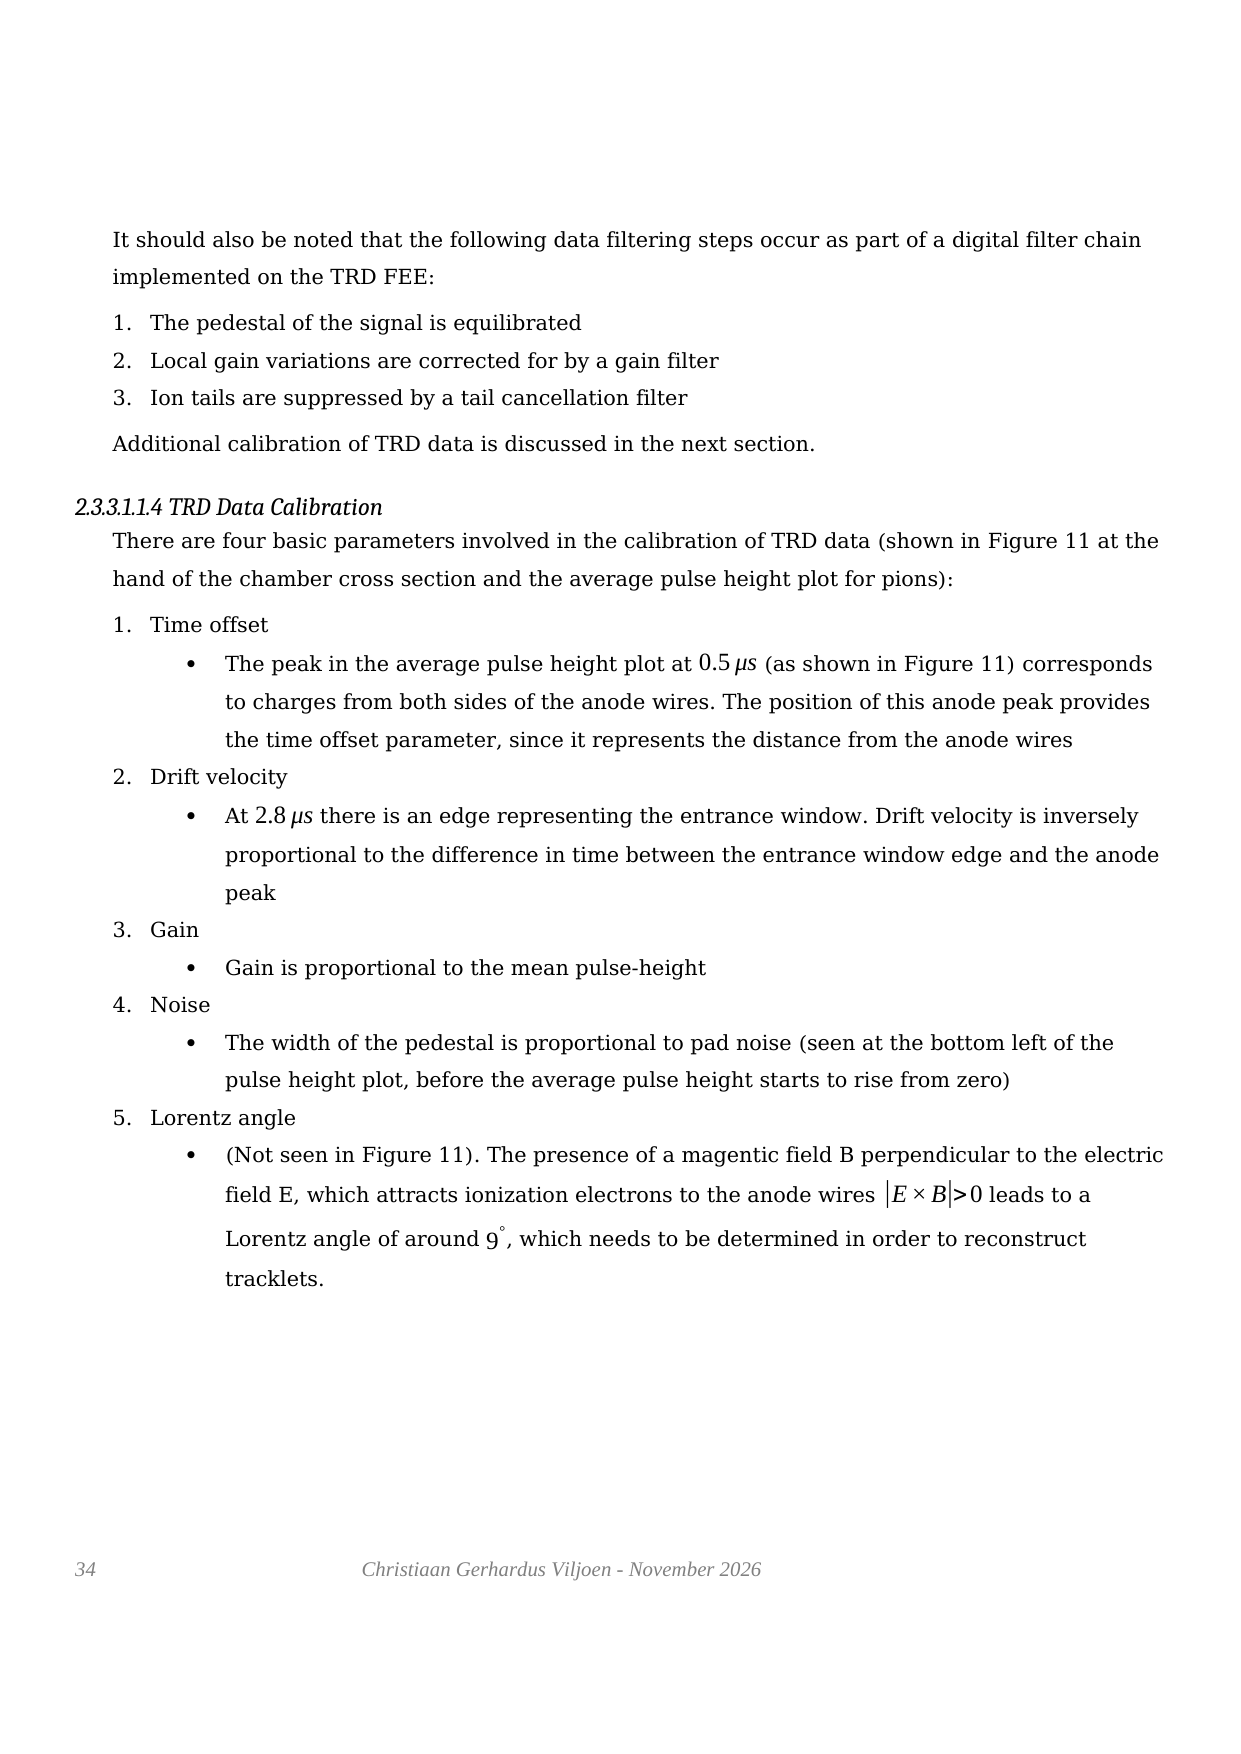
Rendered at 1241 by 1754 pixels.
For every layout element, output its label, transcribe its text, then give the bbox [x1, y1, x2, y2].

list Time offset [112, 612, 1165, 637]
list The peak in the average pulse height plot at (as shown in Figure 11) corresponds to charges from both sides of the anode wires. The position of this anode peak provides the time offset parameter, since it represents the distance from the anode wires [187, 649, 1165, 752]
list Gain is proportional to the mean pulse-height [187, 954, 1165, 979]
text It should also be noted that the following data filtering steps occur as part of a digital filter chain implemented on the TRD FEE: [112, 227, 1165, 289]
list Noise [112, 992, 1165, 1017]
list Ion tails are suppressed by a tail cancellation filter [112, 385, 1165, 410]
list Local gain variations are corrected for by a gain filter [112, 347, 1165, 372]
subtitle TRD Data Calibration [75, 493, 1165, 522]
list Drift velocity [112, 764, 1165, 789]
text There are four basic parameters involved in the calibration of TRD data (shown in Figure 11 at the hand of the chamber cross section and the average pulse height plot for pions): [112, 528, 1165, 591]
list Lorentz angle [112, 1104, 1165, 1129]
list Gain [112, 917, 1165, 942]
list (Not seen in Figure 11). The presence of a magentic field B perpendicular to the electric field E, which attracts ionization electrons to the anode wires leads to a Lorentz angle of around , which needs to be determined in order to reconstruct tracklets. [187, 1142, 1165, 1291]
list At there is an edge representing the entrance window. Drift velocity is inversely proportional to the difference in time between the entrance window edge and the anode peak [187, 802, 1165, 904]
list The width of the pedestal is proportional to pad noise (seen at the bottom left of the pulse height plot, before the average pulse height starts to rise from zero) [187, 1029, 1165, 1092]
text Additional calibration of TRD data is discussed in the next section. [112, 431, 1165, 456]
list The pedestal of the signal is equilibrated [112, 310, 1165, 335]
